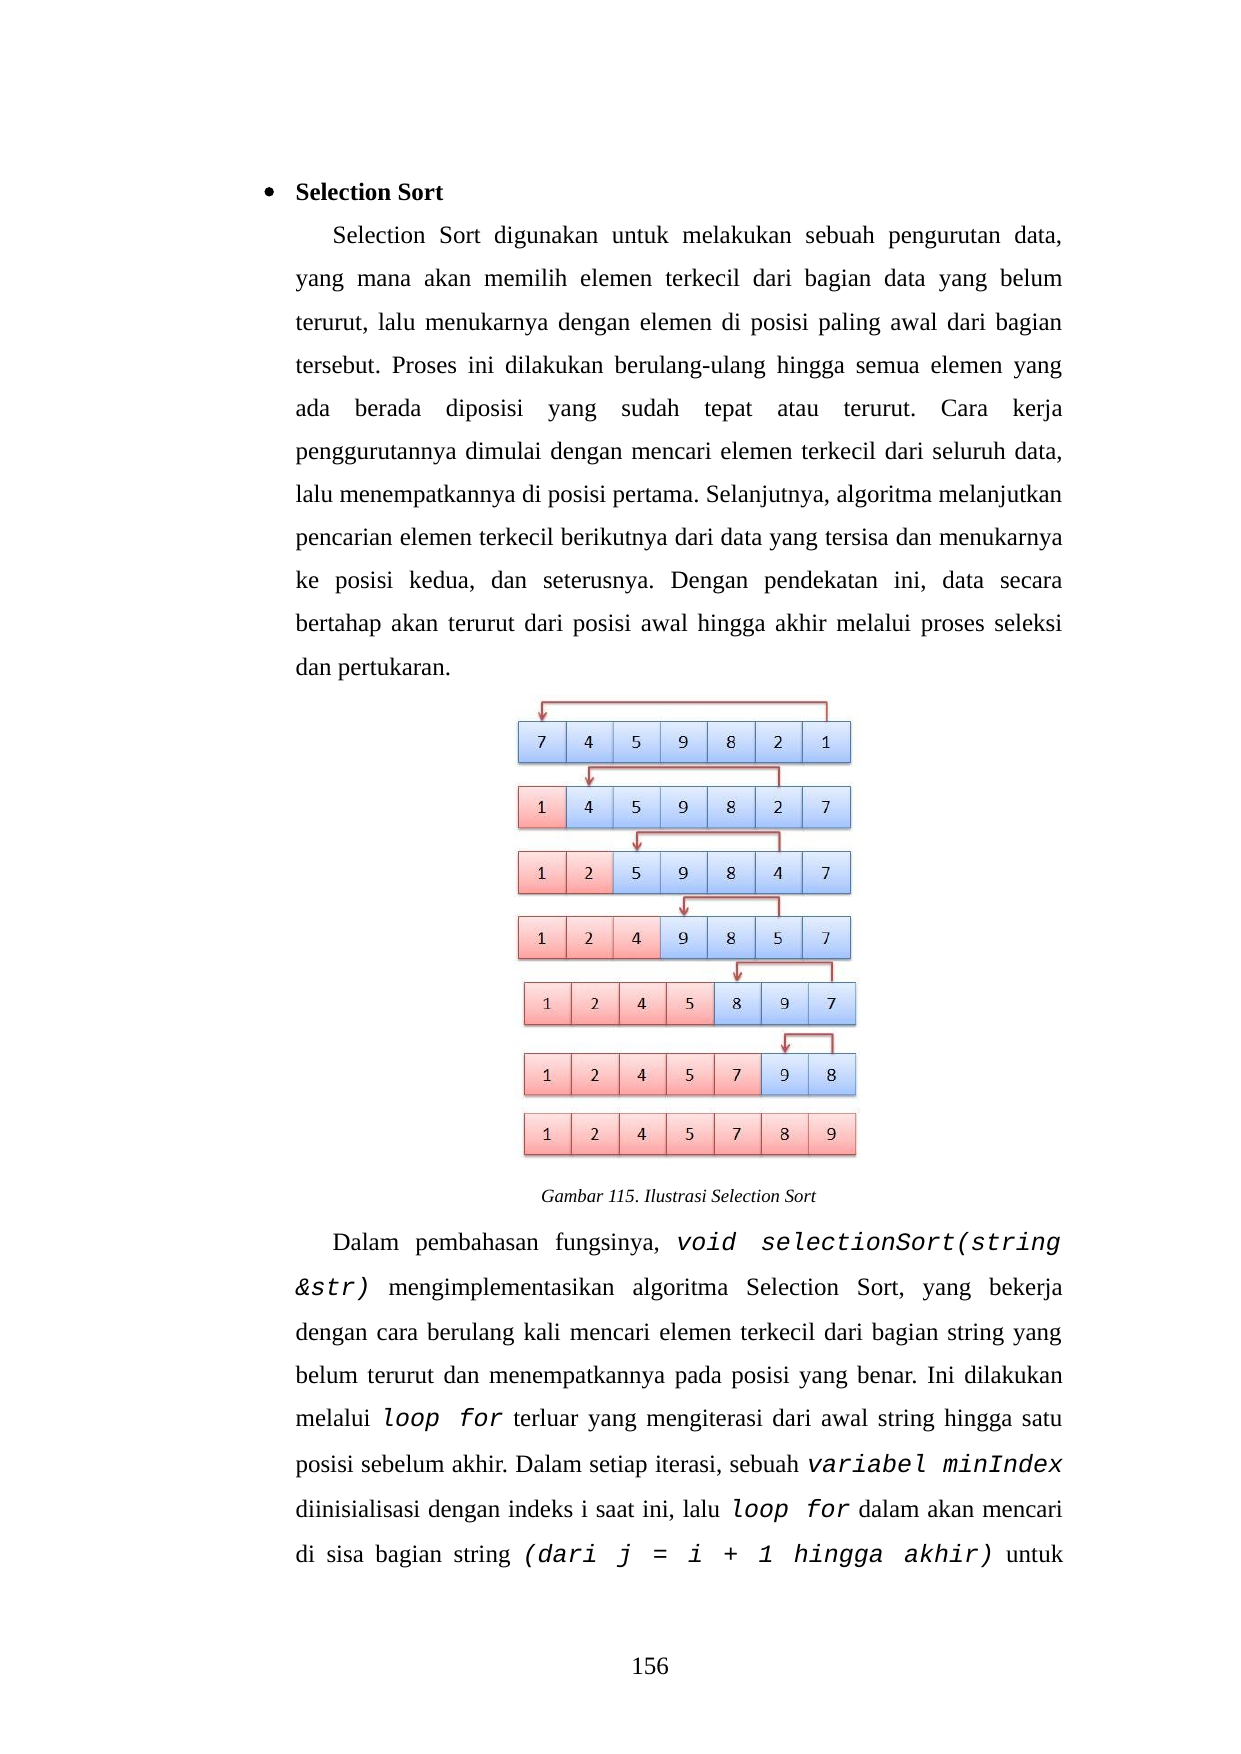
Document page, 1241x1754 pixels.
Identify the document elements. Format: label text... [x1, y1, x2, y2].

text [295, 1227, 1063, 1570]
text Selection Sort digunakan untuk melakukan sebuah pengurutan data, yang mana akan memilih elemen terkecil dari bagian data yang belum terurut, lalu menukarnya dengan elemen di posisi paling awal dari bagian tersebut. Proses ini dilakukan berulang-ulang hingga semua elemen yang ada berada diposisi yang sudah tepat atau terurut. Cara kerja penggurutannya dimulai dengan mencari elemen terkecil dari seluruh data, lalu menempatkannya di posisi pertama. Selanjutnya, algoritma melanjutkan pencarian elemen terkecil berikutnya dari data yang tersisa dan menukarnya ke posisi kedua, dan seterusnya. Dengan pendekatan ini, data secara bertahap akan terurut dari posisi awal hingga akhir melalui proses seleksi dan pertukaran. [295, 220, 1063, 680]
list Selection Sort [265, 177, 1063, 206]
picture [484, 694, 874, 1171]
